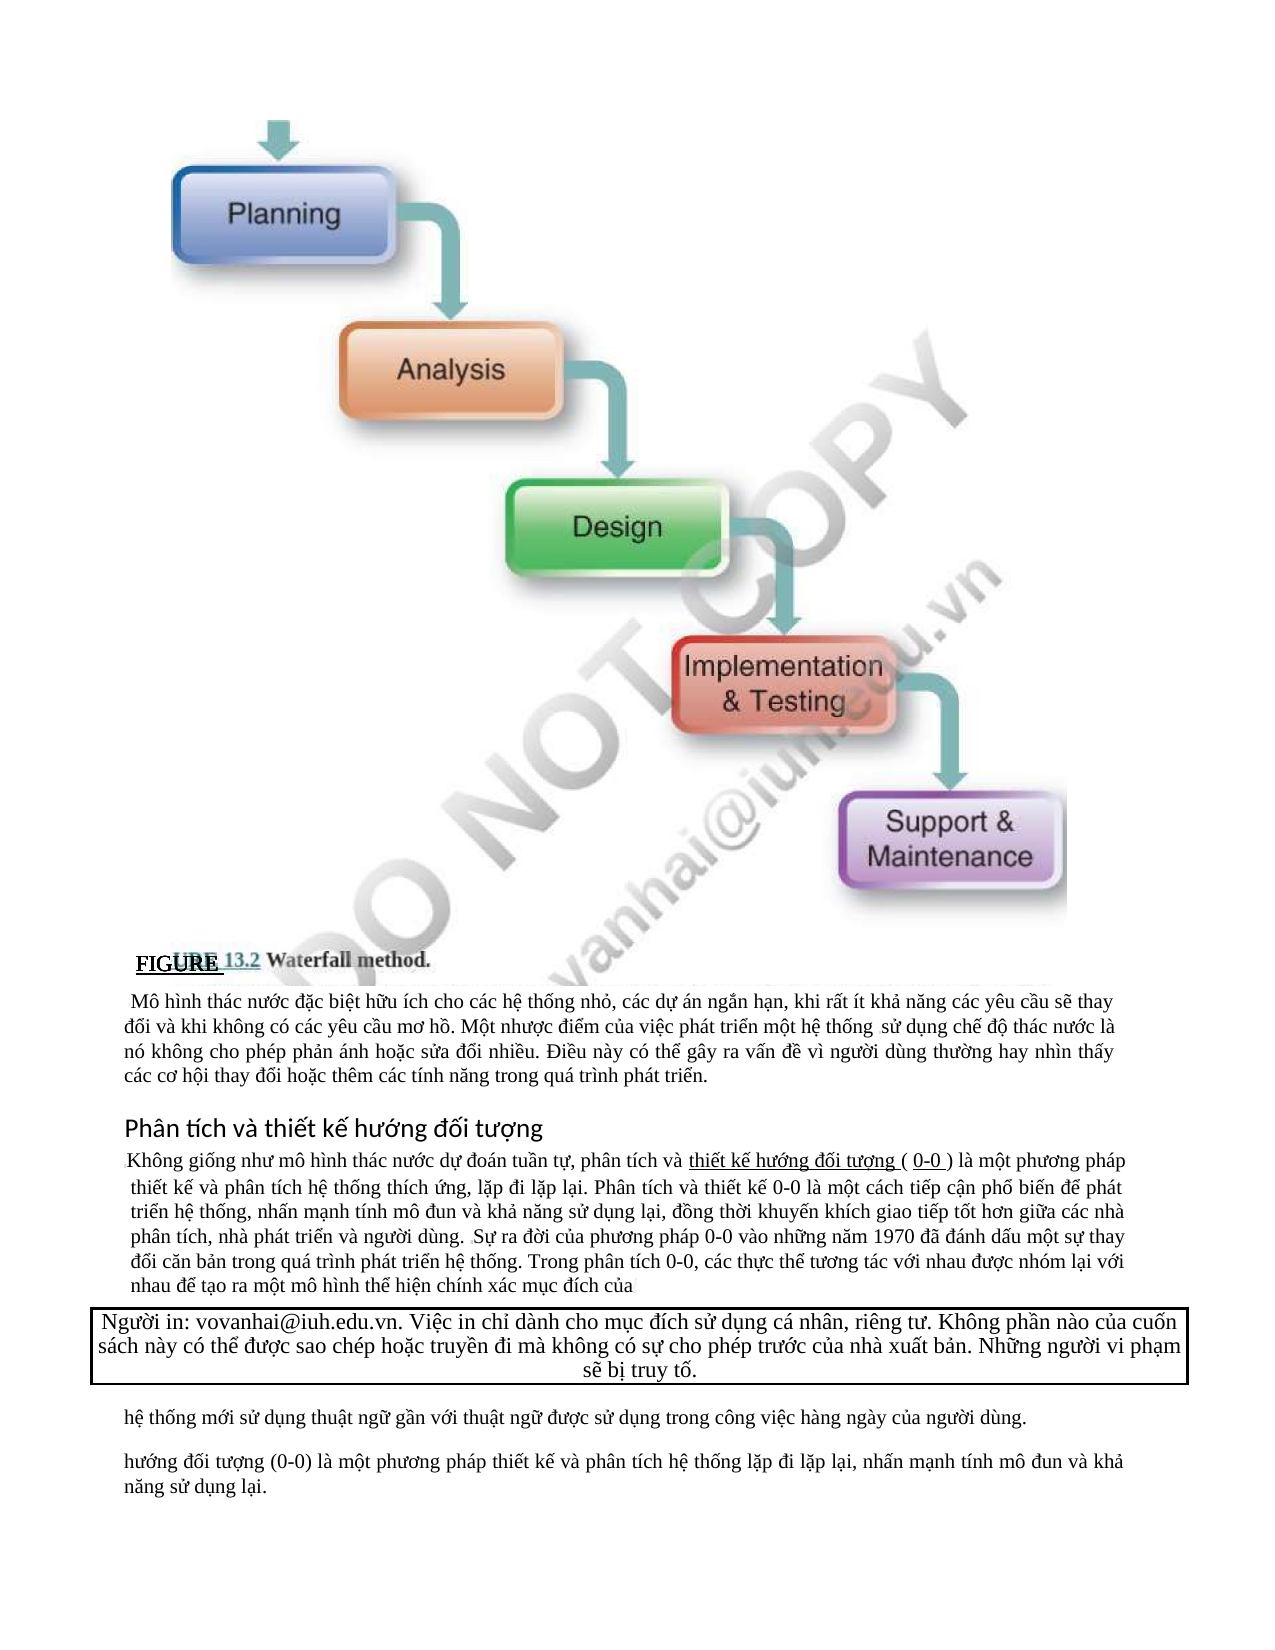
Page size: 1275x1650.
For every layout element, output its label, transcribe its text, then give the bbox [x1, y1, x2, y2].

picture [633, 1278, 637, 1293]
text hướng đối tượng (0-0) là một phương pháp thiết kế và phân tích hệ thống lặp đi lặp lại, nhấn mạnh tính mô đun và khả năng sử dụng lại. [124, 1449, 1126, 1498]
subtitle Phân tích và thiết kế hướng đối tượng [124, 1111, 851, 1144]
text Mô hình thác nước đặc biệt hữu ích cho các hệ thống nhỏ, các dự án ngắn hạn, khi rất ít khả năng các yêu cầu sẽ thay đổi và khi không có các yêu cầu mơ hồ. Một nhược điểm của việc phát triển một hệ thống sử dụng chế độ thác nước là nó không cho phép phản ánh hoặc sửa đổi nhiều. Điều này có thể gây ra vấn đề vì người dùng thường hay nhìn thấy các cơ hội thay đổi hoặc thêm các tính năng trong quá trình phát triển. [124, 989, 1115, 1087]
text hệ thống mới sử dụng thuật ngữ gần với thuật ngữ được sử dụng trong công việc hàng ngày của người dùng. [124, 1405, 1126, 1429]
text Không giống như mô hình thác nước dự đoán tuần tự, phân tích và thiết kế hướng đối tượng ( 0-0 ) là một phương pháp thiết kế và phân tích hệ thống thích ứng, lặp đi lặp lại. Phân tích và thiết kế 0-0 là một cách tiếp cận phổ biến để phát triển hệ thống, nhấn mạnh tính mô đun và khả năng sử dụng lại, đồng thời khuyến khích giao tiếp tốt hơn giữa các nhà phân tích, nhà phát triển và người dùng. Sự ra đời của phương pháp 0-0 vào những năm 1970 đã đánh dấu một sự thay đổi căn bản trong quá trình phát triển hệ thống. Trong phân tích 0-0, các thực thể tương tác với nhau được nhóm lại với nhau để tạo ra một mô hình thể hiện chính xác mục đích của [124, 1148, 1126, 1297]
text Người in: vovanhai@iuh.edu.vn. Việc in chỉ dành cho mục đích sử dụng cá nhân, riêng tư. Không phần nào của cuốn sách này có thể được sao chép hoặc truyền đi mà không có sự cho phép trước của nhà xuất bản. Những người vi phạm sẽ bị truy tố. [93, 1310, 1186, 1383]
picture [171, 120, 1067, 986]
